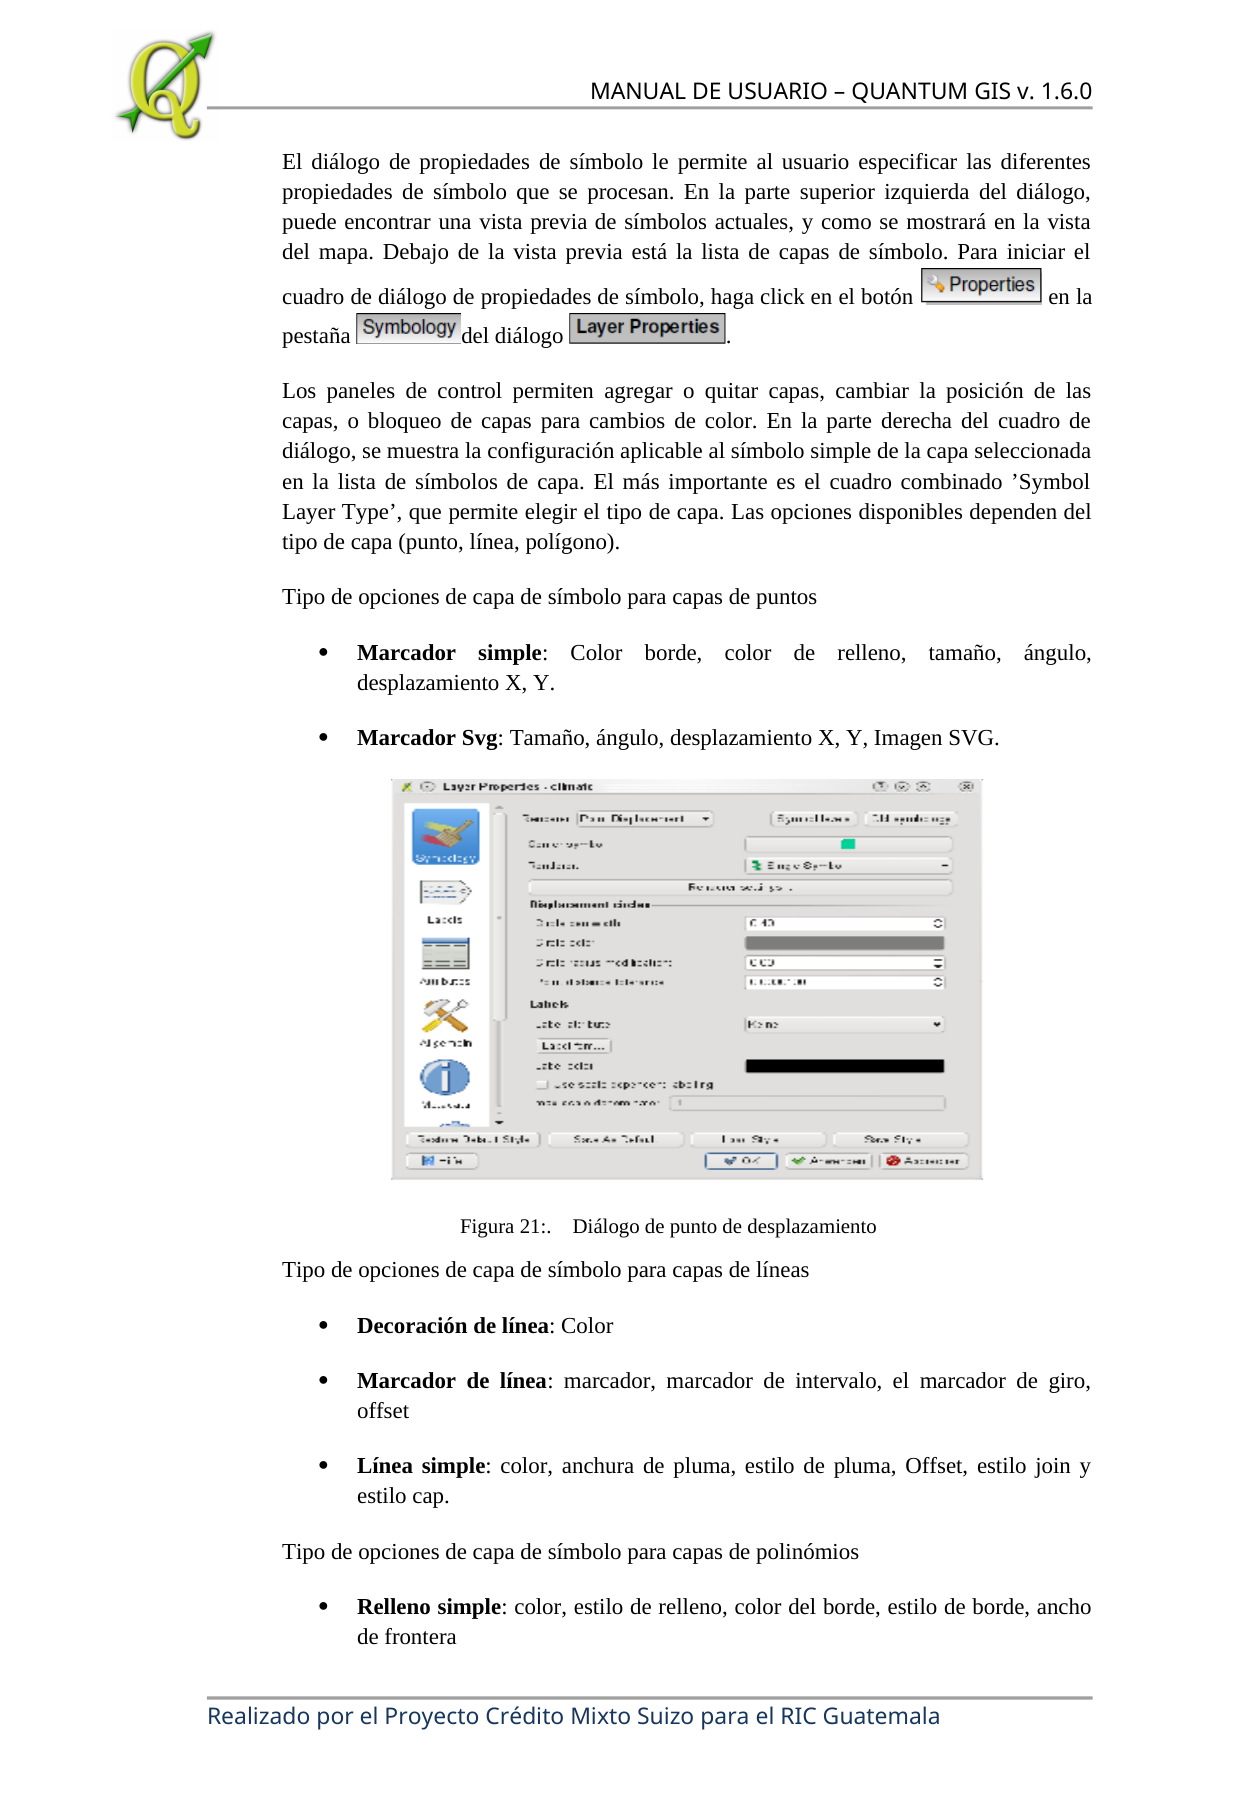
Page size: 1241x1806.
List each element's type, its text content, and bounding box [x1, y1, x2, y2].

text Los paneles de control permiten agregar o quitar capas, cambiar la posición de las capas, o bloqueo de capas para cambios de color. En la parte derecha del cuadro de diálogo, se muestra la configuración aplicable al símbolo simple de la capa seleccionada en la lista de símbolos de capa. El más importante es el cuadro combinado ’Symbol Layer Type’, que permite elegir el tipo de capa. Las opciones disponibles dependen del tipo de capa (punto, línea, polígono). [282, 377, 1092, 554]
list Relleno simple: color, estilo de relleno, color del borde, estilo de borde, ancho de frontera [319, 1593, 1092, 1649]
text El diálogo de propiedades de símbolo le permite al usuario especificar las diferentes propiedades de símbolo que se procesan. En la parte superior izquierda del diálogo, puede encontrar una vista previa de símbolos actuales, y como se mostrará en la vista del mapa. Debajo de la vista previa está la lista de capas de símbolo. Para iniciar el cuadro de diálogo de propiedades de símbolo, haga click en el botón en la pestaña del diálogo . [282, 148, 1092, 348]
list Marcador simple: Color borde, color de relleno, tamaño, ángulo, desplazamiento X, Y. [319, 638, 1092, 695]
picture [391, 779, 984, 1184]
text Tipo de opciones de capa de símbolo para capas de puntos [282, 583, 1092, 610]
list Marcador Svg: Tamaño, ángulo, desplazamiento X, Y, Imagen SVG. [319, 724, 1092, 750]
text Tipo de opciones de capa de símbolo para capas de polinómios [282, 1538, 1092, 1564]
list Marcador de línea: marcador, marcador de intervalo, el marcador de giro, offset [319, 1367, 1092, 1423]
list Línea simple: color, anchura de pluma, estilo de pluma, Offset, estilo join y estilo cap. [319, 1452, 1092, 1509]
picture [111, 28, 218, 142]
text Tipo de opciones de capa de símbolo para capas de líneas [282, 1256, 1092, 1283]
list Decoración de línea: Color [319, 1312, 1092, 1338]
text Diálogo de punto de desplazamiento [244, 1214, 1092, 1238]
